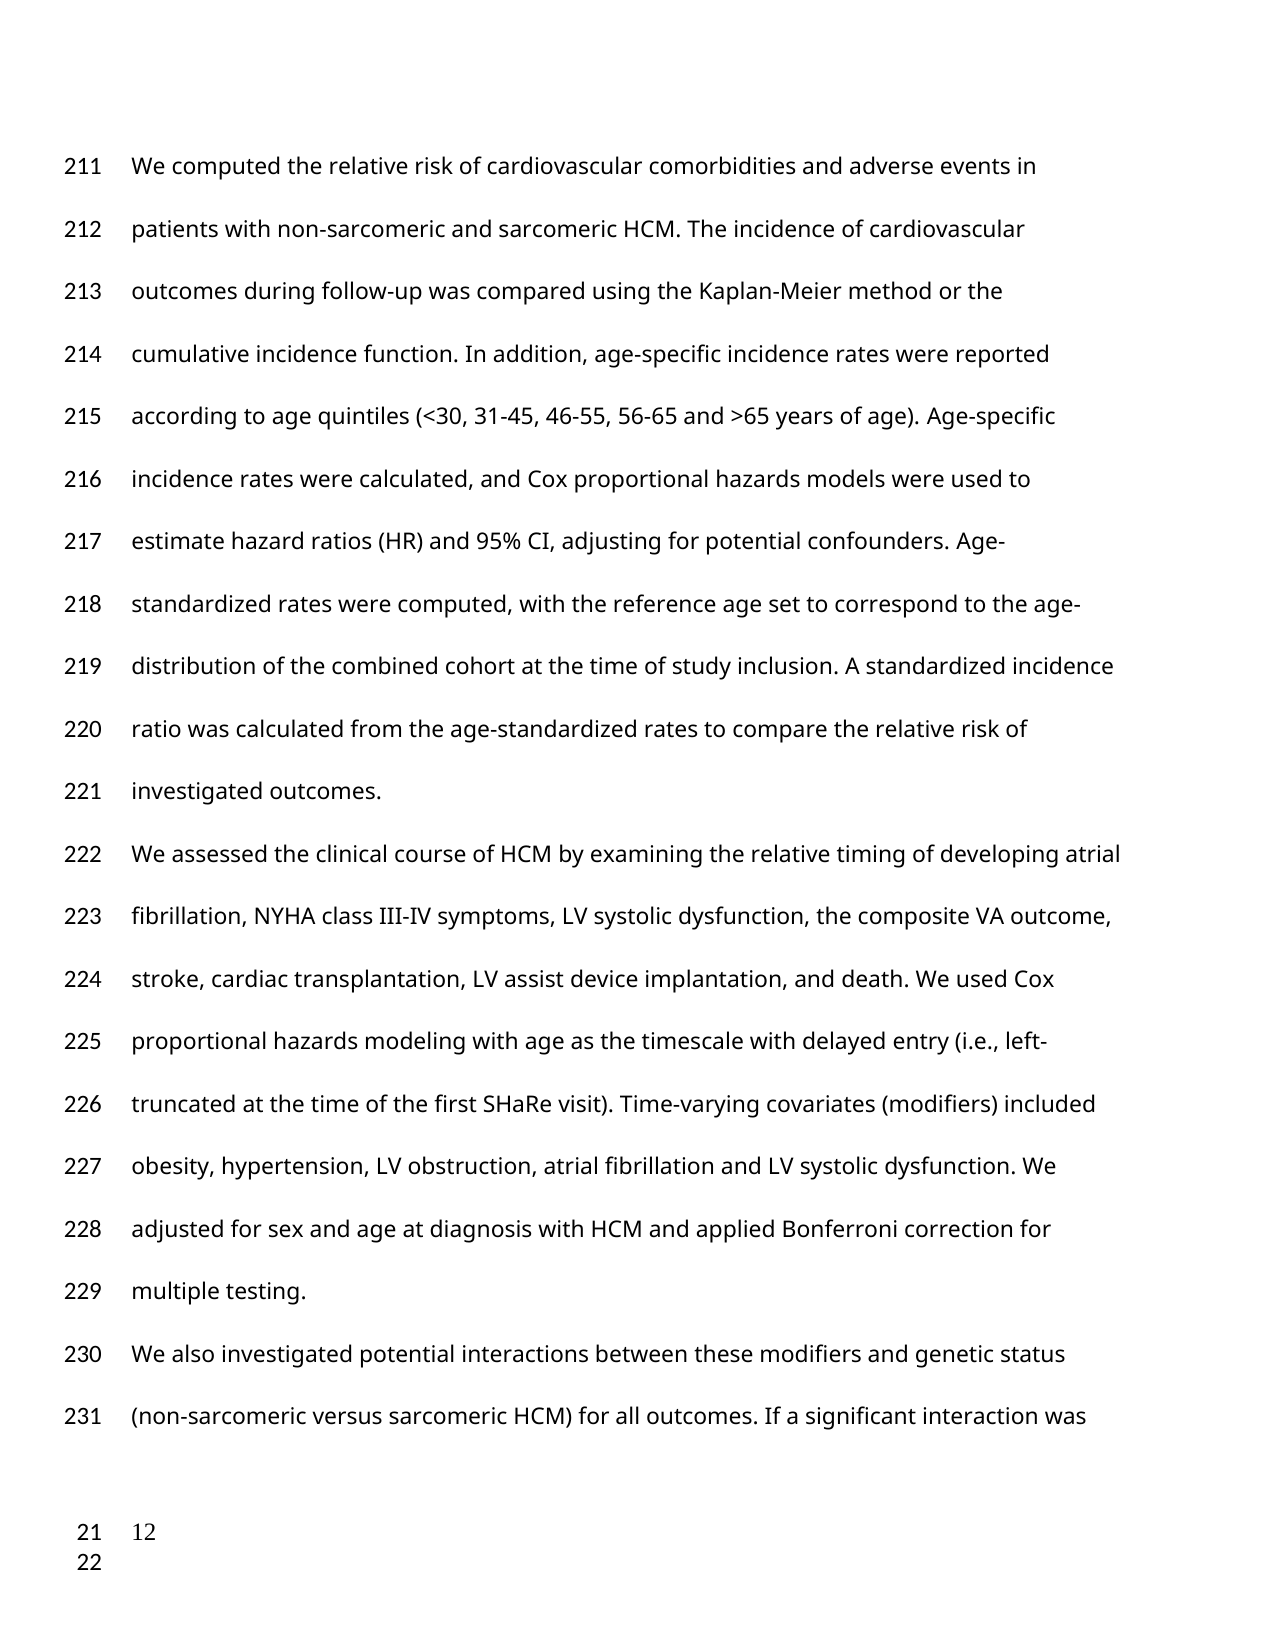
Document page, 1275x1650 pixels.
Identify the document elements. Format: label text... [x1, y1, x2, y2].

text We computed the relative risk of cardiovascular comorbidities and adverse events in patients with non-sarcomeric and sarcomeric HCM. The incidence of cardiovascular outcomes during follow-up was compared using the Kaplan-Meier method or the cumulative incidence function. In addition, age-specific incidence rates were reported according to age quintiles (<30, 31-45, 46-55, 56-65 and >65 years of age). Age-specific incidence rates were calculated, and Cox proportional hazards models were used to estimate hazard ratios (HR) and 95% CI, adjusting for potential confounders. Age-standardized rates were computed, with the reference age set to correspond to the age-distribution of the combined cohort at the time of study inclusion. A standardized incidence ratio was calculated from the age-standardized rates to compare the relative risk of investigated outcomes. [131, 150, 1125, 806]
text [131, 1337, 1125, 1431]
text We assessed the clinical course of HCM by examining the relative timing of developing atrial fibrillation, NYHA class III-IV symptoms, LV systolic dysfunction, the composite VA outcome, stroke, cardiac transplantation, LV assist device implantation, and death. We used Cox proportional hazards modeling with age as the timescale with delayed entry (i.e., left-truncated at the time of the first SHaRe visit). Time-varying covariates (modifiers) included obesity, hypertension, LV obstruction, atrial fibrillation and LV systolic dysfunction. We adjusted for sex and age at diagnosis with HCM and applied Bonferroni correction for multiple testing. [131, 837, 1125, 1306]
